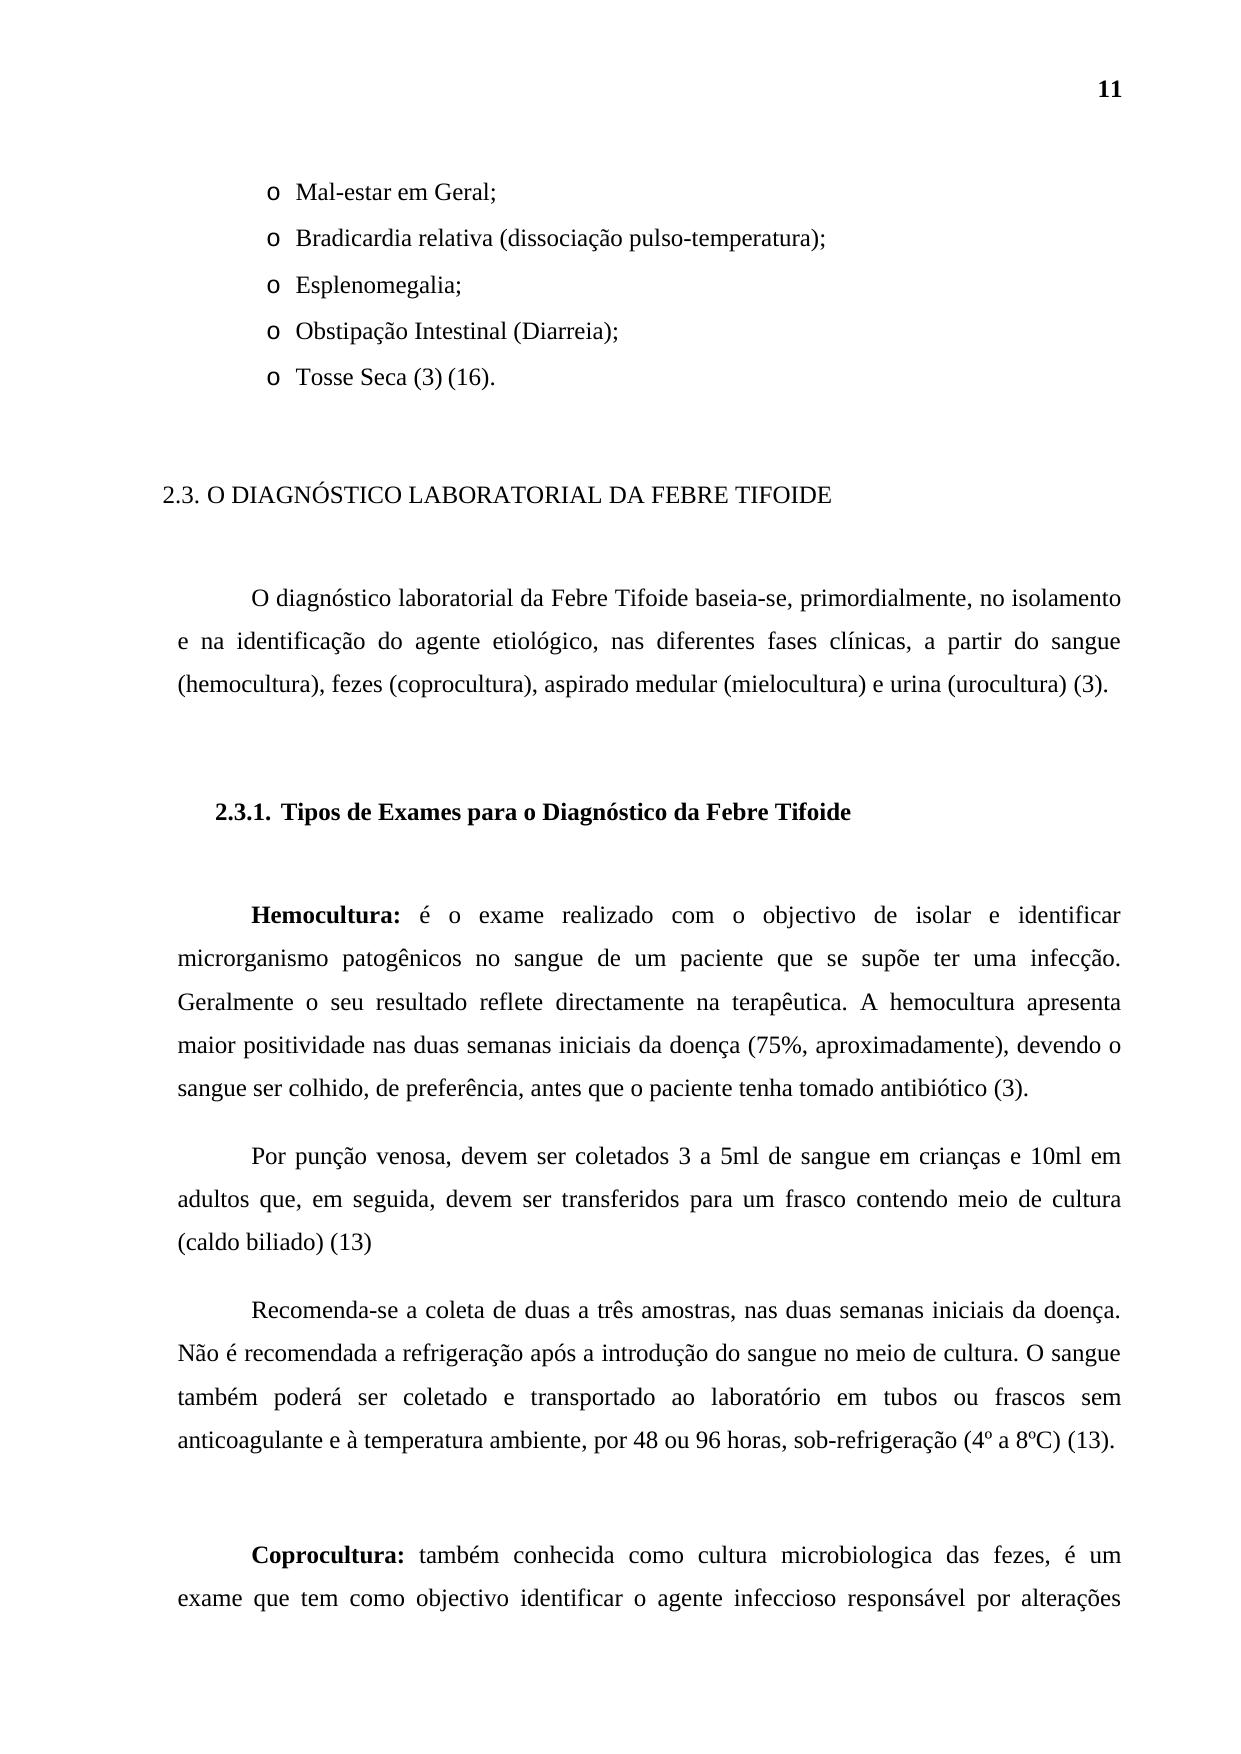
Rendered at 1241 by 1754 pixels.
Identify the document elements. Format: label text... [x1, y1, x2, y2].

list Tosse Seca . [266, 362, 1122, 393]
list Obstipação Intestinal (Diarreia); [266, 316, 1122, 347]
text Por punção venosa, devem ser coletados 3 a 5ml de sangue em crianças e 10ml em adultos que, em seguida, devem ser transferidos para um frasco contendo meio de cultura (caldo biliado) [177, 1141, 1122, 1256]
subtitle Tipos de Exames para o Diagnóstico da Febre Tifoide [215, 797, 1122, 826]
text Hemocultura: é o exame realizado com o objectivo de isolar e identificar microrganismo patogênicos no sangue de um paciente que se supõe ter uma infecção. Geralmente o seu resultado reflete directamente na terapêutica. A hemocultura apresenta maior positividade nas duas semanas iniciais da doença (75%, aproximadamente), devendo o sangue ser colhido, de preferência, antes que o paciente tenha tomado antibiótico. [177, 900, 1122, 1102]
list Esplenomegalia; [266, 270, 1122, 301]
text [177, 1540, 1122, 1612]
text Recomenda-se a coleta de duas a três amostras, nas duas semanas iniciais da doença. Não é recomendada a refrigeração após a introdução do sangue no meio de cultura. O sangue também poderá ser coletado e transportado ao laboratório em tubos ou frascos sem anticoagulante e à temperatura ambiente, por 48 ou 96 horas, sob-refrigeração (4º a 8ºC) . [177, 1295, 1122, 1453]
list Mal-estar em Geral; [266, 177, 1122, 208]
subtitle O DIAGNÓSTICO LABORATORIAL DA FEBRE TIFOIDE [162, 480, 1122, 509]
text O diagnóstico laboratorial da Febre Tifoide baseia-se, primordialmente, no isolamento e na identificação do agente etiológico, nas diferentes fases clínicas, a partir do sangue (hemocultura), fezes (coprocultura), aspirado medular (mielocultura) e urina (urocultura). [177, 583, 1122, 698]
list Bradicardia relativa (dissociação pulso-temperatura); [266, 223, 1122, 254]
